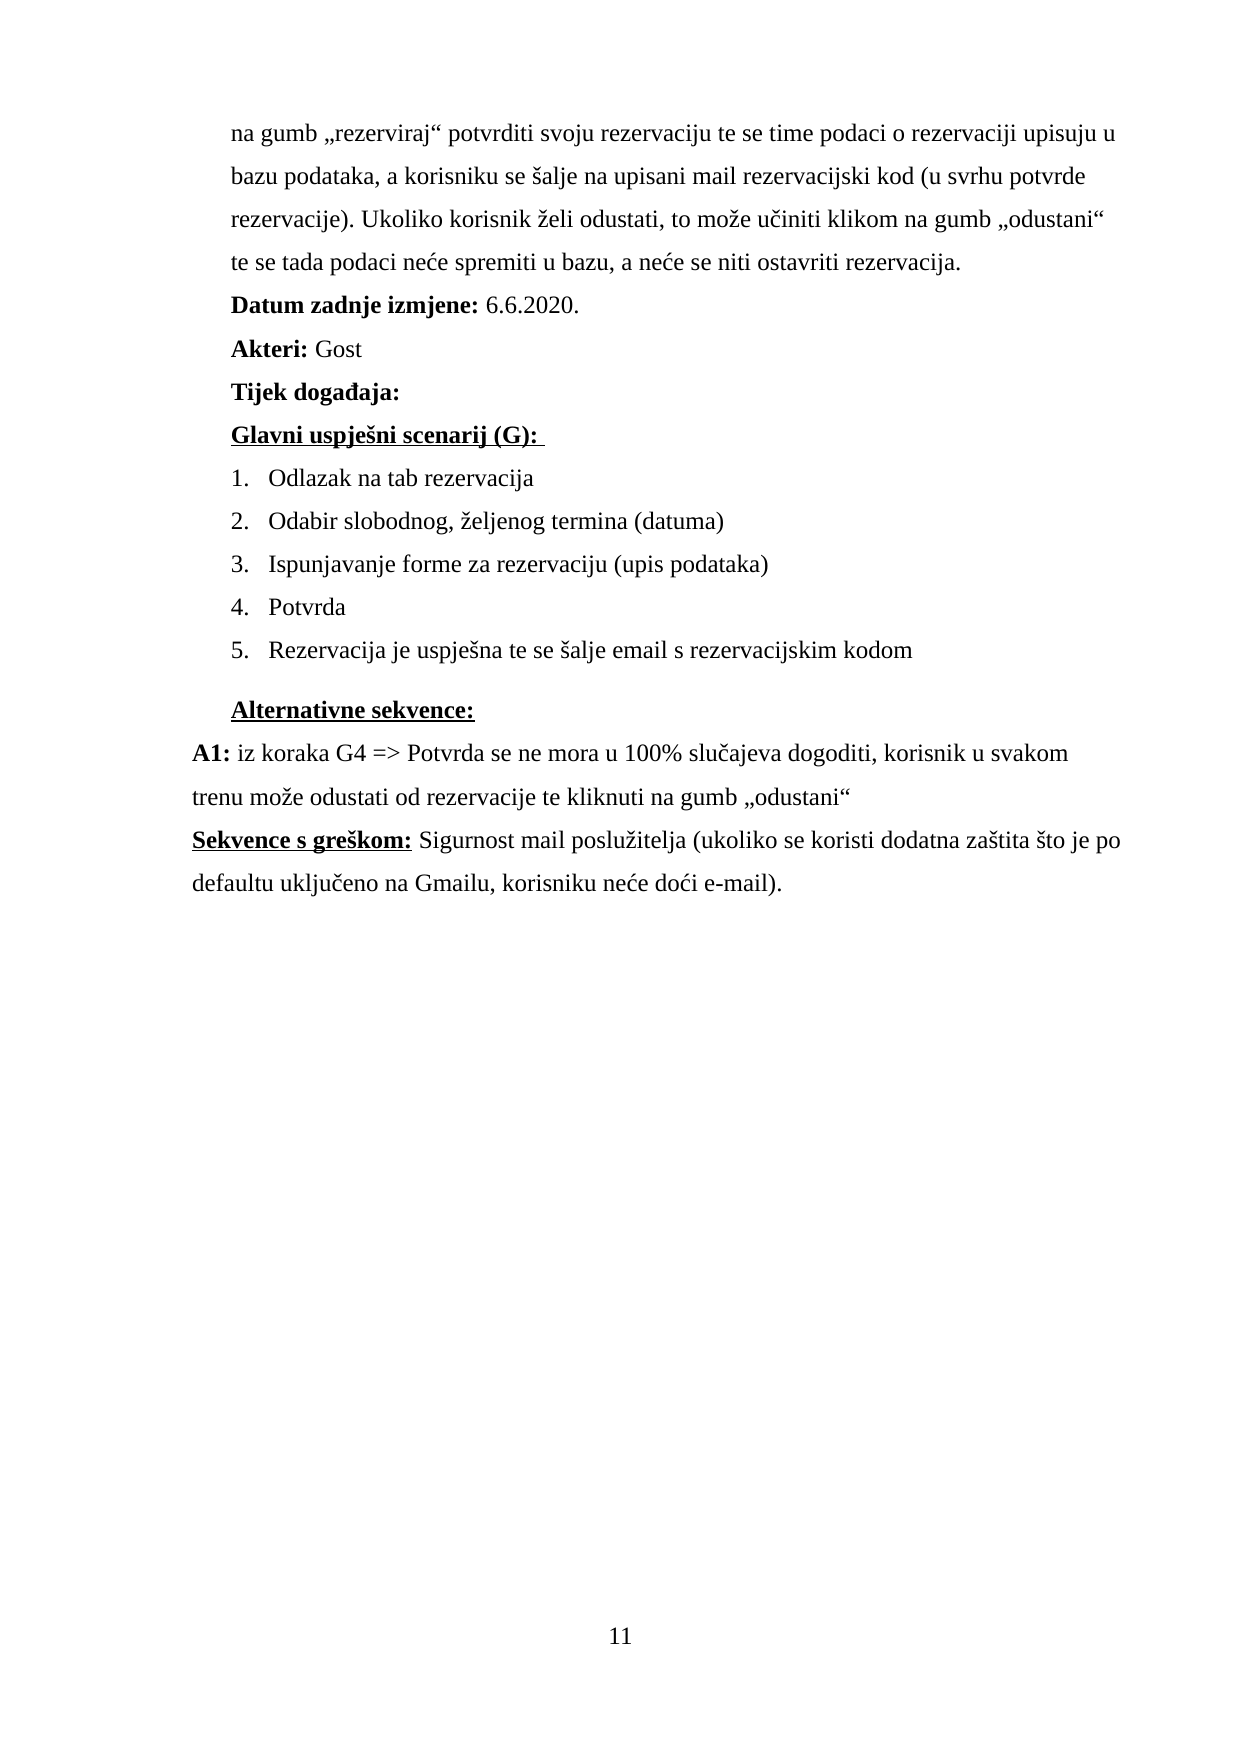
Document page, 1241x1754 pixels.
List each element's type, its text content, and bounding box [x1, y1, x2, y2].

list Rezervacija je uspješna te se šalje email s rezervacijskim kodom [231, 636, 1122, 664]
list Odlazak na tab rezervacija [231, 463, 1122, 492]
text A1: iz koraka G4 =˃ Potvrda se ne mora u 100% slučajeva dogoditi, korisnik u svakom trenu može odustati od rezervacije te kliknuti na gumb „odustani“ [192, 738, 1122, 810]
list Tijek događaja: [231, 377, 1122, 406]
list Akteri: Gost [231, 334, 1122, 362]
text Alternativne sekvence: [231, 695, 1122, 724]
text Sekvence s greškom: Sigurnost mail poslužitelja (ukoliko se koristi dodatna zaštita što je po defaultu uključeno na Gmailu, korisniku neće doći e-mail). [192, 825, 1122, 897]
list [231, 118, 1122, 276]
list Potvrda [231, 592, 1122, 621]
list Odabir slobodnog, željenog termina (datuma) [231, 506, 1122, 535]
list Glavni uspješni scenarij (G): [231, 420, 1122, 449]
list Ispunjavanje forme za rezervaciju (upis podataka) [231, 549, 1122, 578]
list Datum zadnje izmjene: 6.6.2020. [231, 291, 1122, 319]
